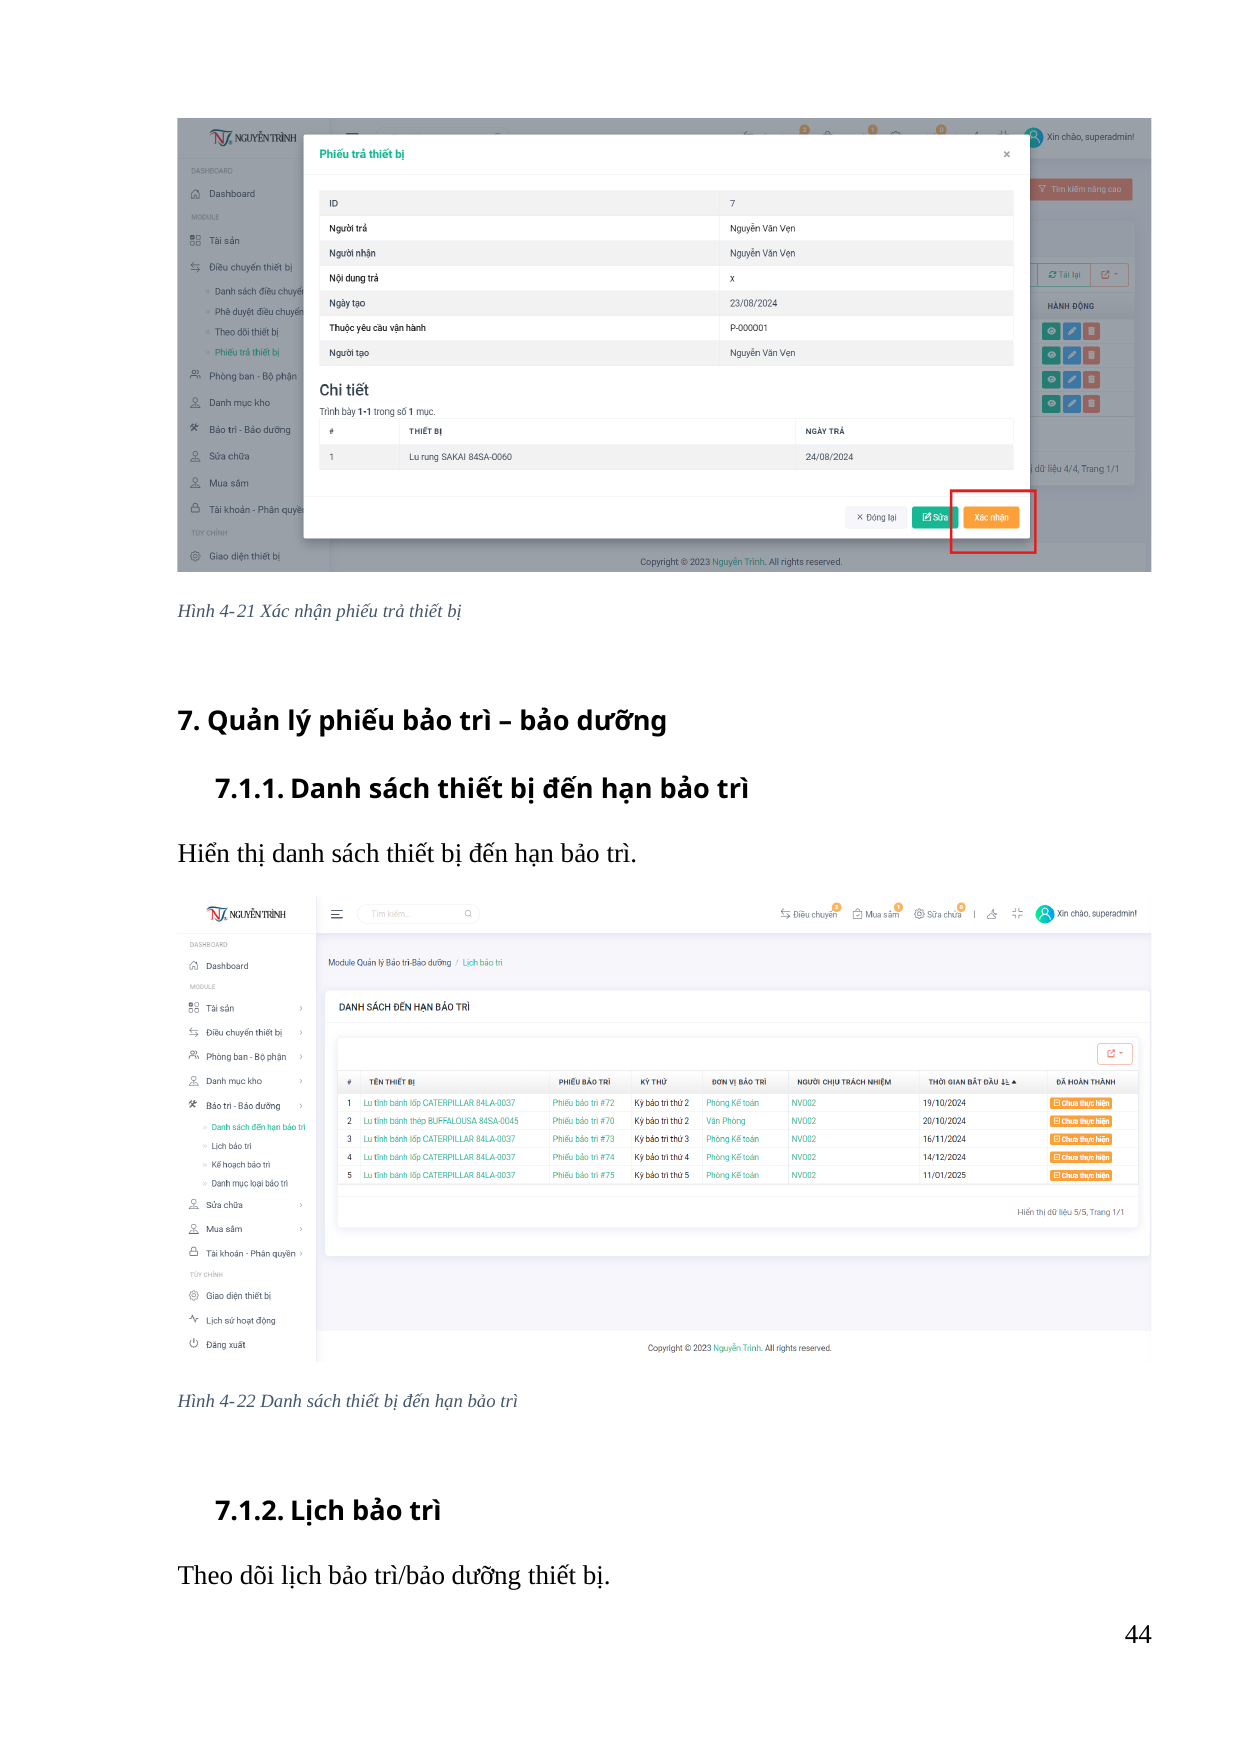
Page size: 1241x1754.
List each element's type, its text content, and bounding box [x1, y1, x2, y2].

subtitle Lịch bảo trì [215, 1491, 1152, 1528]
subtitle Danh sách thiết bị đến hạn bảo trì [215, 769, 1152, 806]
picture [177, 896, 1152, 1362]
text Theo dõi lịch bảo trì/bảo dưỡng thiết bị. [177, 1559, 1152, 1590]
picture [177, 118, 1152, 572]
subtitle Quản lý phiếu bảo trì – bảo dưỡng [177, 702, 1152, 738]
text Hiển thị danh sách thiết bị đến hạn bảo trì. [177, 837, 1152, 868]
